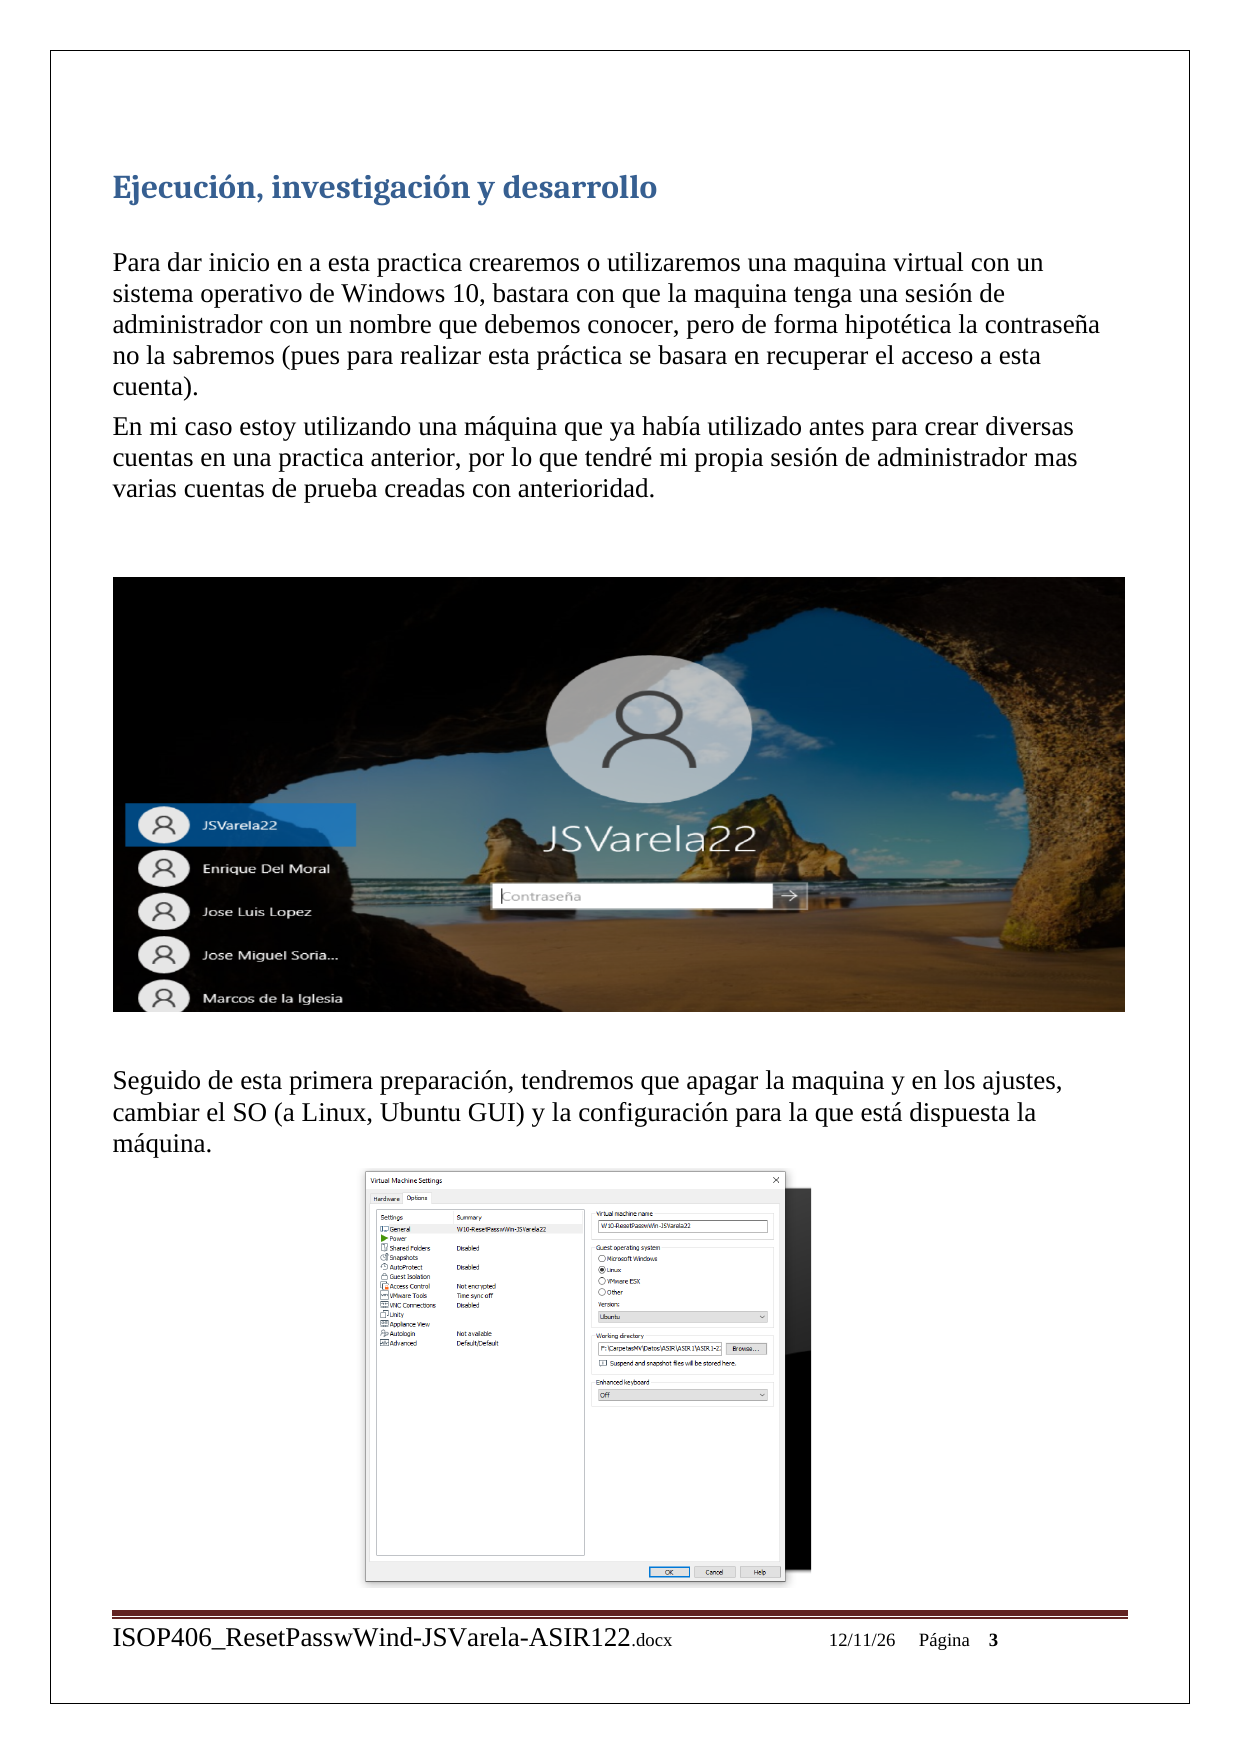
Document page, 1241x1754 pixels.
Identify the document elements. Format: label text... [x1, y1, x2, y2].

text Seguido de esta primera preparación, tendremos que apagar la maquina y en los ajustes, cambiar el SO (a Linux, Ubuntu GUI) y la configuración para la que está dispuesta la máquina. [112, 1064, 1128, 1158]
subtitle Ejecución, investigación y desarrollo [112, 168, 1128, 206]
picture [354, 1168, 811, 1587]
picture [112, 577, 1125, 1012]
text Para dar inicio en a esta practica crearemos o utilizaremos una maquina virtual con un sistema operativo de Windows 10, bastara con que la maquina tenga una sesión de administrador con un nombre que debemos conocer, pero de forma hipotética la contraseña no la sabremos (pues para realizar esta práctica se basara en recuperar el acceso a esta cuenta). [112, 246, 1128, 402]
text En mi caso estoy utilizando una máquina que ya había utilizado antes para crear diversas cuentas en una practica anterior, por lo que tendré mi propia sesión de administrador mas varias cuentas de prueba creadas con anterioridad. [112, 410, 1128, 503]
